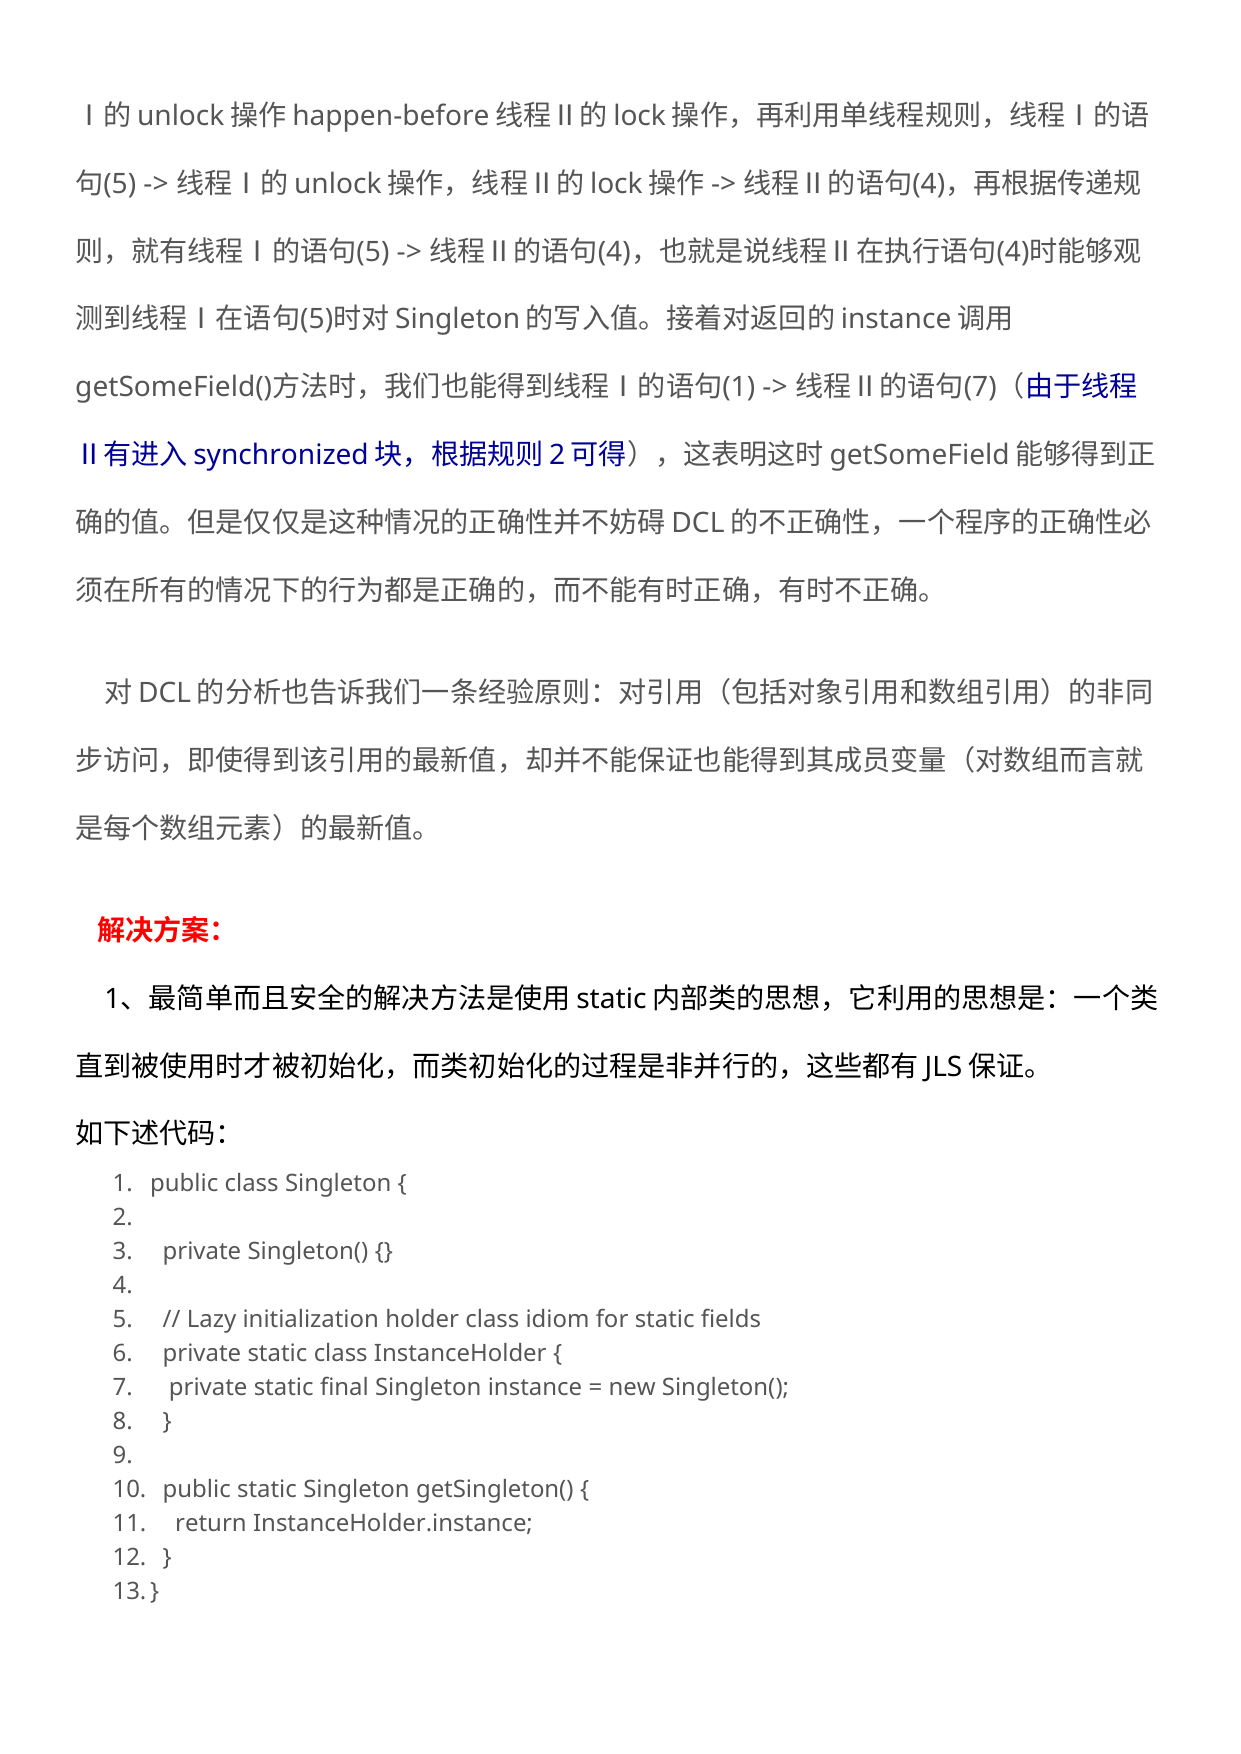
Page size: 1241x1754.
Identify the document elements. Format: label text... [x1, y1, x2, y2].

list public static Singleton getSingleton() { [112, 1471, 1165, 1505]
list } [112, 1539, 1165, 1573]
text 解决方案： [75, 894, 1165, 962]
list public class Singleton { [112, 1166, 1165, 1199]
list private static final Singleton instance = new Singleton(); [112, 1369, 1165, 1403]
list private static class InstanceHolder { [112, 1335, 1165, 1369]
list } [112, 1573, 1165, 1607]
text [75, 79, 1165, 622]
text 对DCL的分析也告诉我们一条经验原则：对引用（包括对象引用和数组引用）的非同步访问，即使得到该引用的最新值，却并不能保证也能得到其成员变量（对数组而言就是每个数组元素）的最新值。 [75, 656, 1165, 860]
list return InstanceHolder.instance; [112, 1505, 1165, 1539]
list private Singleton() {} [112, 1233, 1165, 1267]
text 如下述代码： [75, 1098, 1165, 1166]
list } [112, 1403, 1165, 1437]
text 1、最简单而且安全的解决方法是使用static内部类的思想，它利用的思想是：一个类直到被使用时才被初始化，而类初始化的过程是非并行的，这些都有JLS保证。 [75, 962, 1165, 1098]
list // Lazy initialization holder class idiom for static fields [112, 1301, 1165, 1335]
